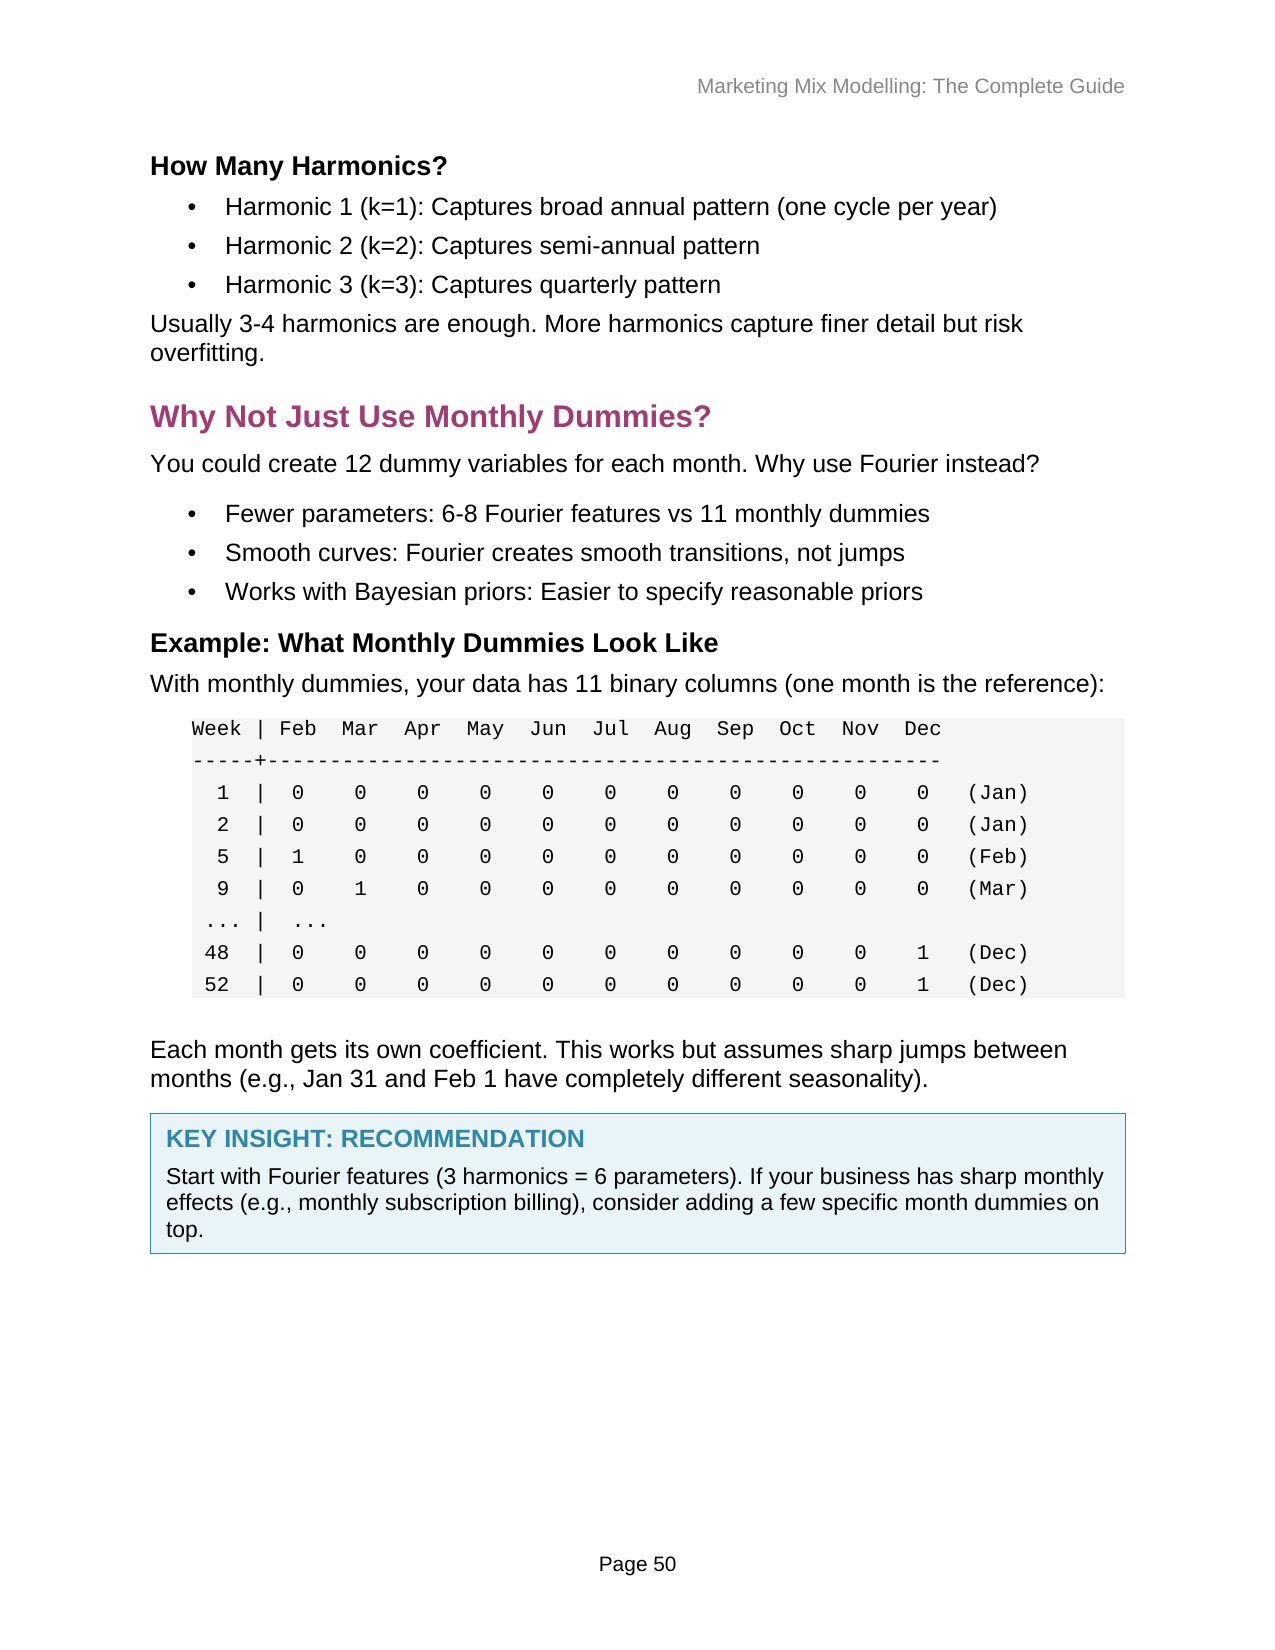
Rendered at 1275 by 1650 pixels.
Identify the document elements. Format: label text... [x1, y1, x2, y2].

text You could create 12 dummy variables for each month. Why use Fourier instead? [150, 449, 1125, 478]
text 9 | 0 1 0 0 0 0 0 0 0 0 0 (Mar) [192, 878, 1125, 902]
subtitle Why Not Just Use Monthly Dummies? [150, 398, 1125, 434]
text 2 | 0 0 0 0 0 0 0 0 0 0 0 (Jan) [192, 814, 1125, 838]
list Fewer parameters: 6-8 Fourier features vs 11 monthly dummies [187, 499, 1125, 528]
text With monthly dummies, your data has 11 binary columns (one month is the reference): [150, 669, 1125, 697]
text -----+------------------------------------------------------ [192, 750, 1125, 774]
text 1 | 0 0 0 0 0 0 0 0 0 0 0 (Jan) [192, 782, 1125, 806]
text Each month gets its own coefficient. This works but assumes sharp jumps between months (e.g., Jan 31 and Feb 1 have completely different seasonality). [150, 1006, 1125, 1092]
list Harmonic 3 (k=3): Captures quarterly pattern [187, 270, 1125, 299]
subtitle How Many Harmonics? [150, 150, 1125, 181]
text 52 | 0 0 0 0 0 0 0 0 0 0 1 (Dec) [192, 974, 1125, 998]
text Week | Feb Mar Apr May Jun Jul Aug Sep Oct Nov Dec [192, 718, 1125, 742]
text ... | ... [192, 910, 1125, 934]
list Harmonic 2 (k=2): Captures semi-annual pattern [187, 231, 1125, 259]
subtitle Example: What Monthly Dummies Look Like [150, 627, 1125, 658]
list Works with Bayesian priors: Easier to specify reasonable priors [187, 577, 1125, 606]
list Smooth curves: Fourier creates smooth transitions, not jumps [187, 538, 1125, 567]
text Usually 3-4 harmonics are enough. More harmonics capture finer detail but risk overfitting. [150, 309, 1125, 367]
text 48 | 0 0 0 0 0 0 0 0 0 0 1 (Dec) [192, 942, 1125, 966]
list Harmonic 1 (k=1): Captures broad annual pattern (one cycle per year) [187, 192, 1125, 220]
text 5 | 1 0 0 0 0 0 0 0 0 0 0 (Feb) [192, 846, 1125, 870]
table_header KEY INSIGHT: RECOMMENDATION Start with Fourier features (3 harmonics = 6 parameters). If your business has sharp monthly effects (e.g., monthly subscription billing), consider adding a few specific month dummies on top. [151, 1114, 1125, 1252]
